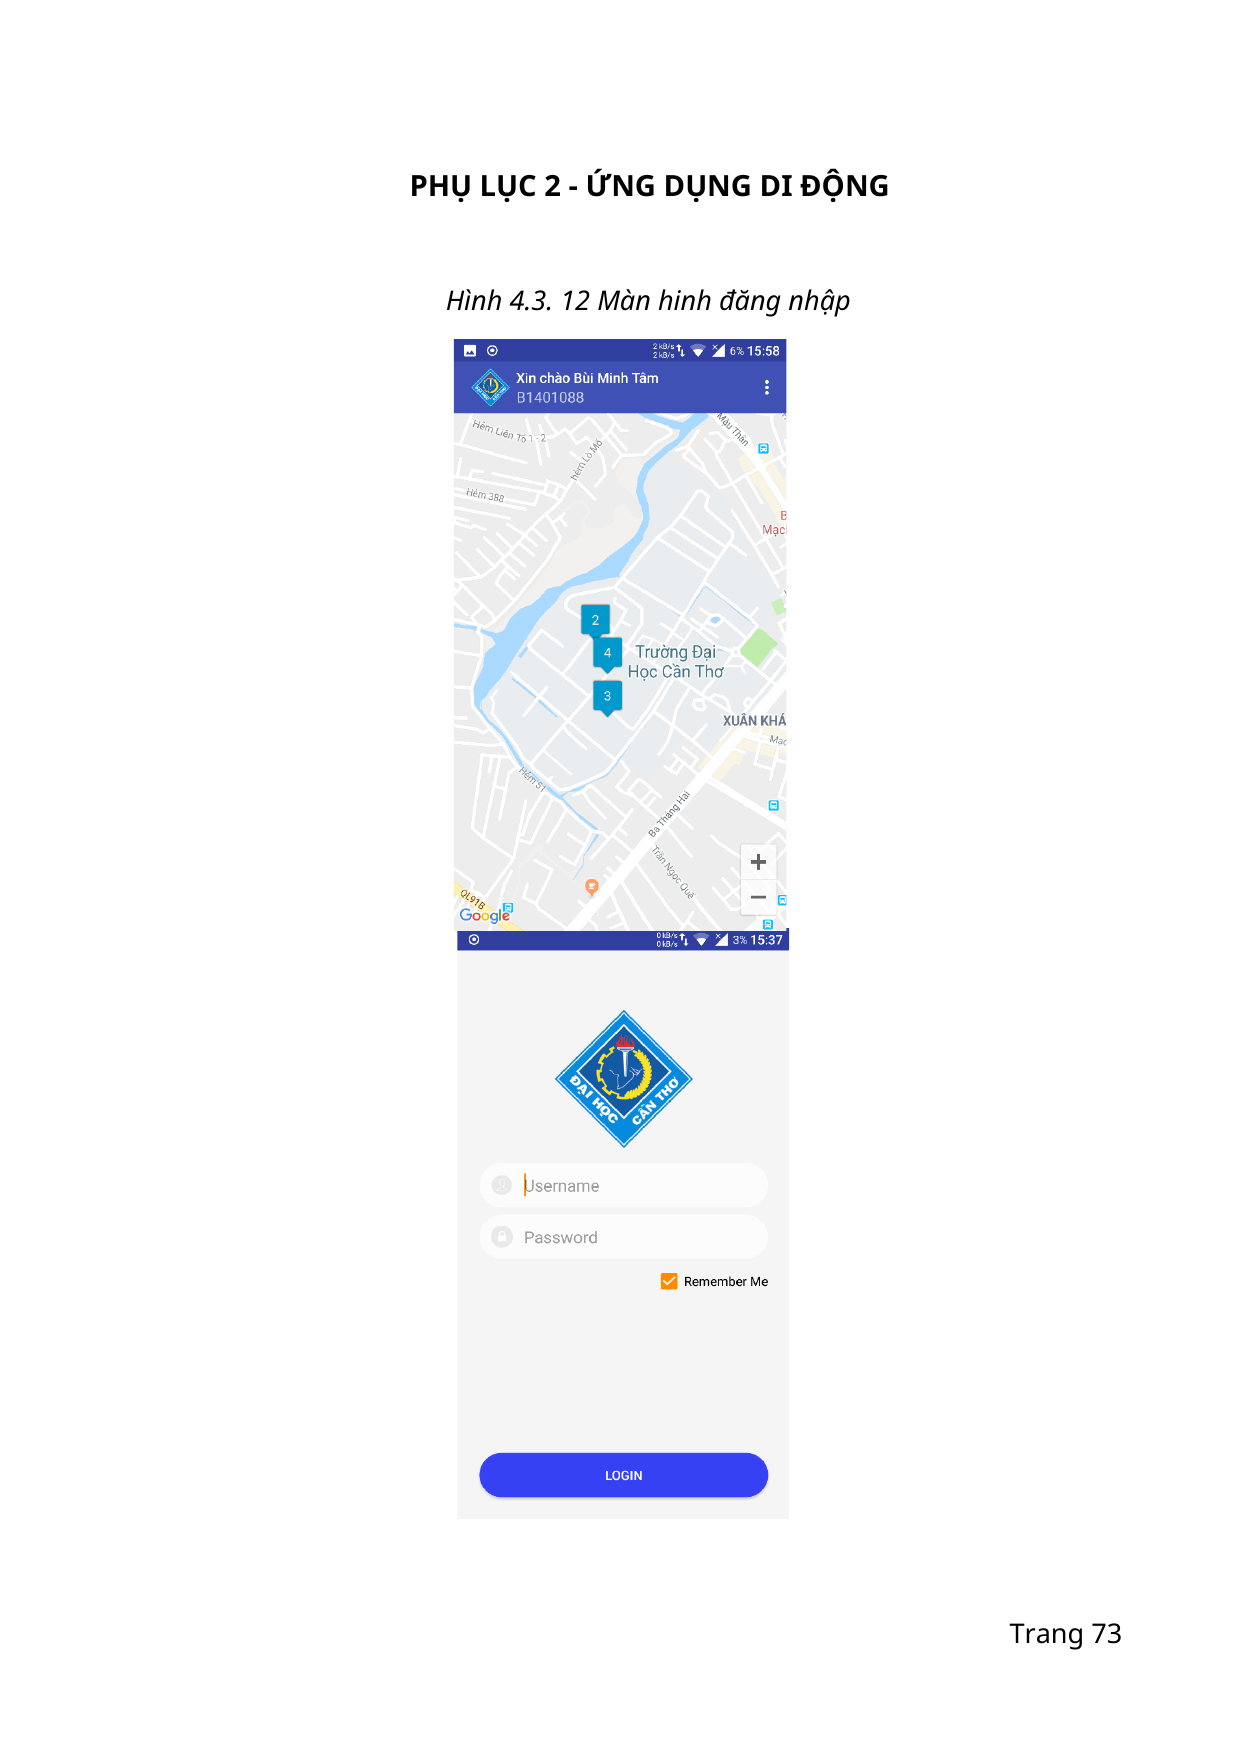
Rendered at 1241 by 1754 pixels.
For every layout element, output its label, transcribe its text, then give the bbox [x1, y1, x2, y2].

text Hình 4.3. 12 Màn hinh đăng nhập [177, 281, 1122, 318]
picture [780, 897, 787, 903]
picture [453, 339, 790, 1519]
subtitle PHỤ LỤC 2 - ỨNG DỤNG DI ĐỘNG [177, 165, 1122, 205]
